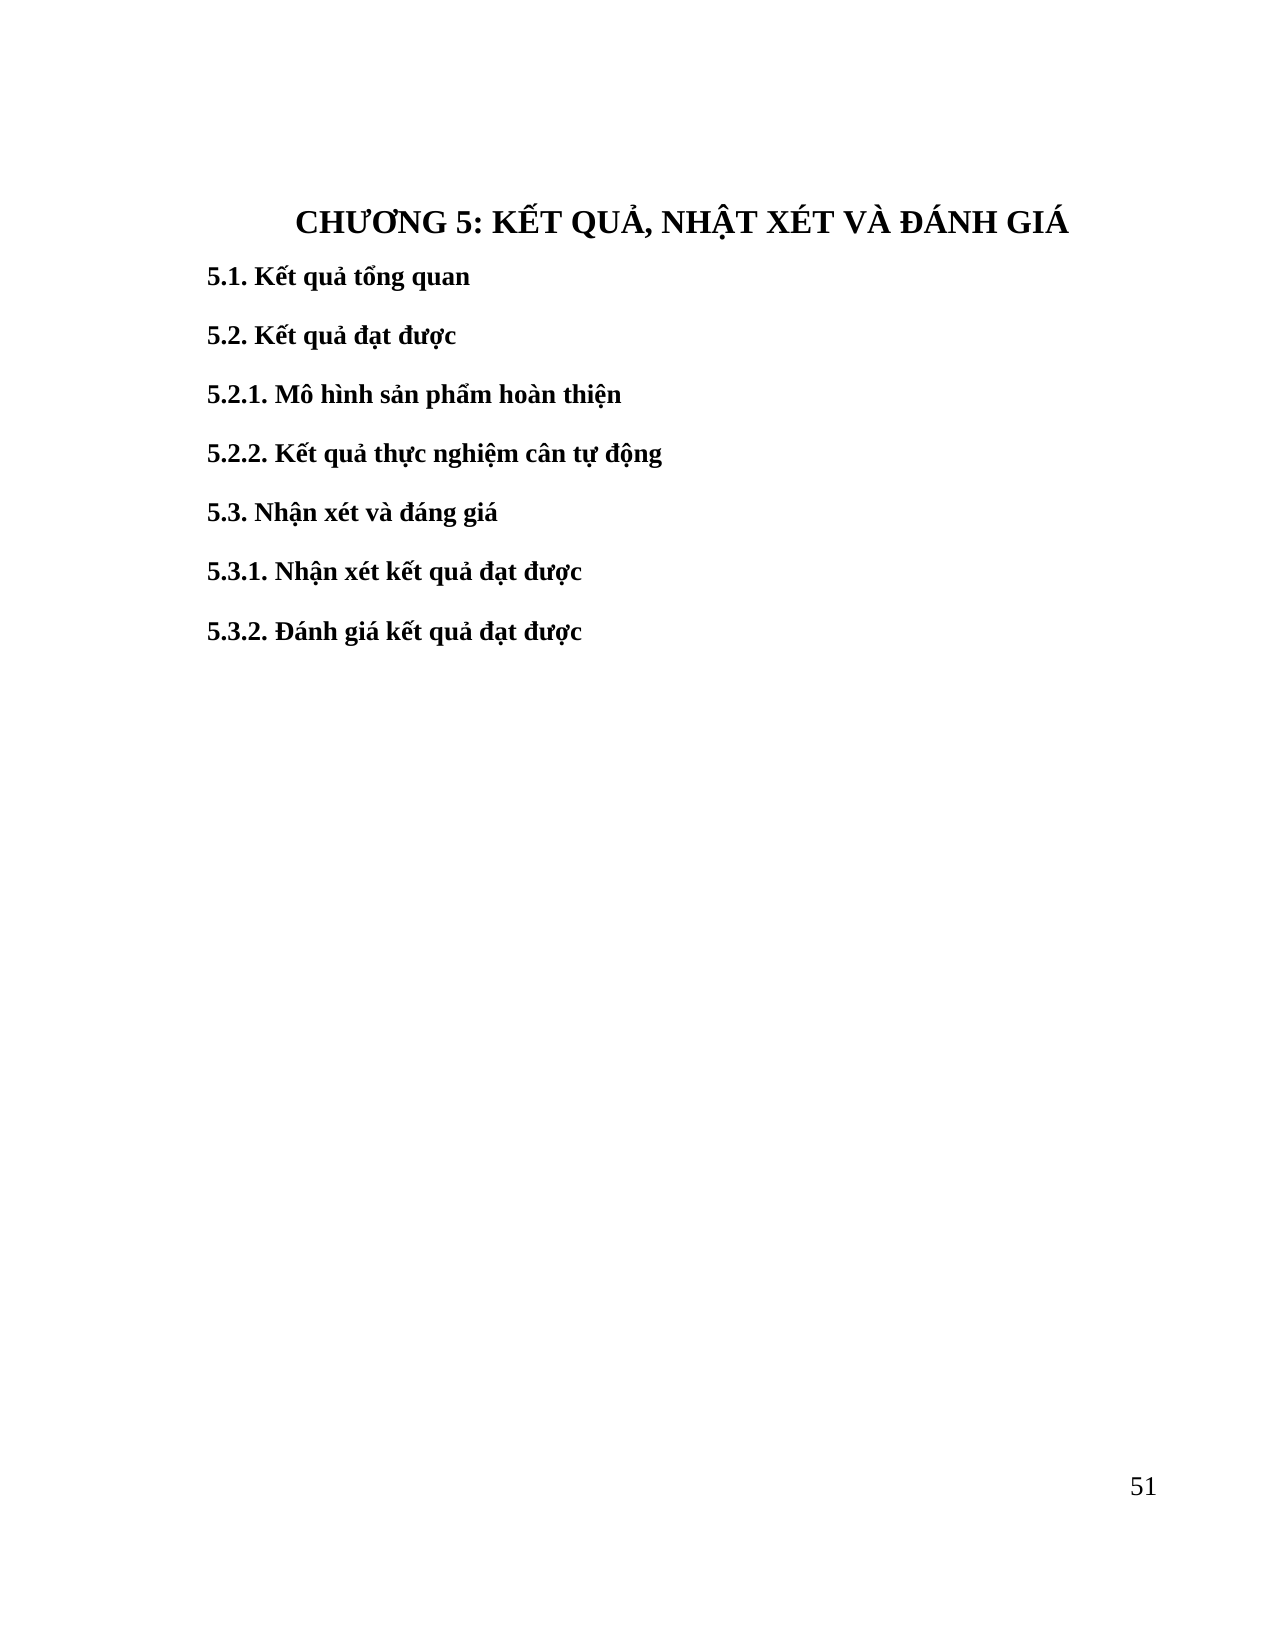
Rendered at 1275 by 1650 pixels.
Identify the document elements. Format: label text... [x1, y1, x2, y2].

subtitle Kết quả đạt được [207, 319, 1157, 350]
subtitle Nhận xét kết quả đạt được [207, 556, 1157, 587]
subtitle Đánh giá kết quả đạt được [207, 615, 1157, 646]
subtitle Mô hình sản phẩm hoàn thiện [207, 378, 1157, 409]
subtitle Kết quả thực nghiệm cân tự động [207, 437, 1157, 468]
subtitle KẾT QUẢ, NHẬT XÉT VÀ ĐÁNH GIÁ [207, 202, 1157, 241]
subtitle Kết quả tổng quan [207, 260, 1157, 291]
subtitle Nhận xét và đáng giá [207, 496, 1157, 527]
